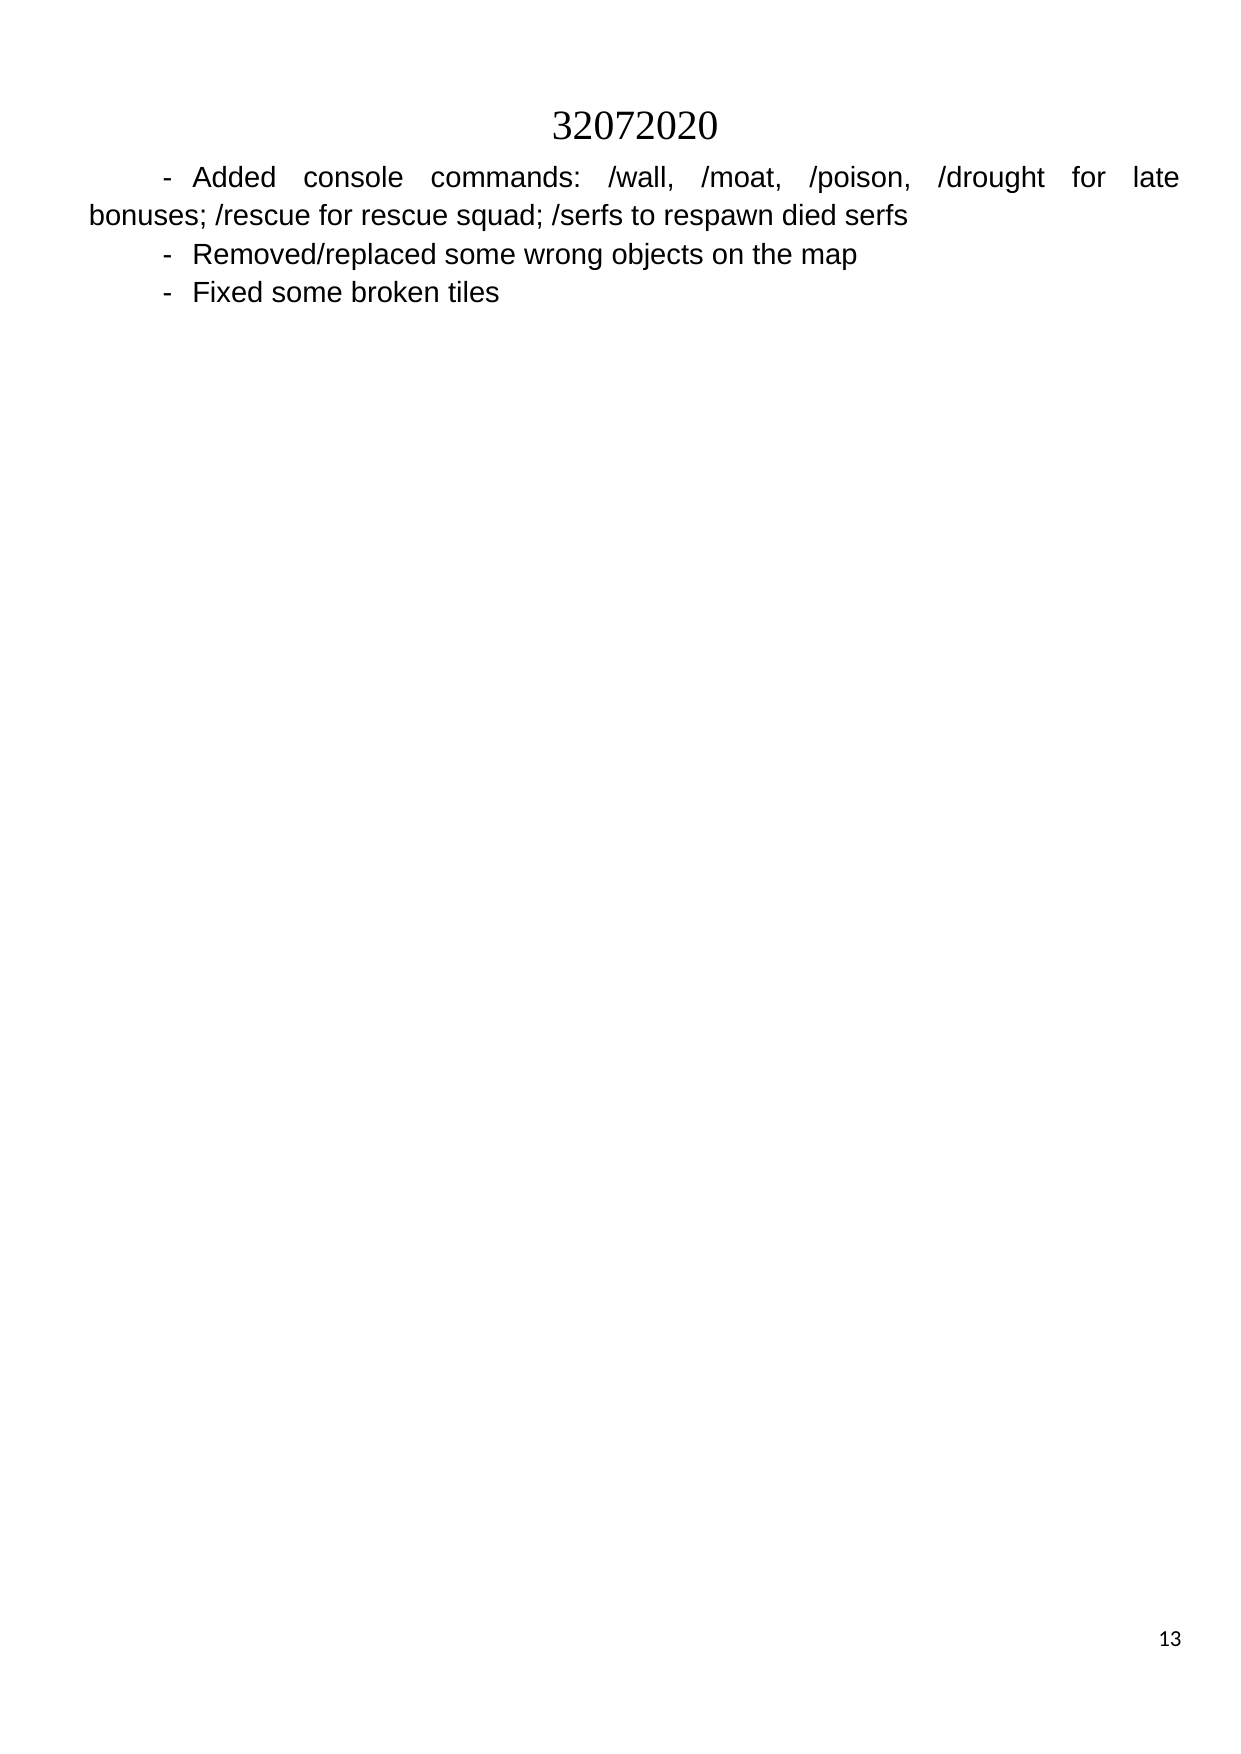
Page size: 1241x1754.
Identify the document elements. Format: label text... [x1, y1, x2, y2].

subtitle  [89, 95, 1181, 151]
list Fixed some broken tiles [89, 276, 1181, 309]
list Removed/replaced some wrong objects on the map [89, 237, 1181, 271]
list Added console commands: /wall, /moat, /poison, /drought for late bonuses; /rescue for rescue squad; /serfs to respawn died serfs [89, 160, 1181, 232]
